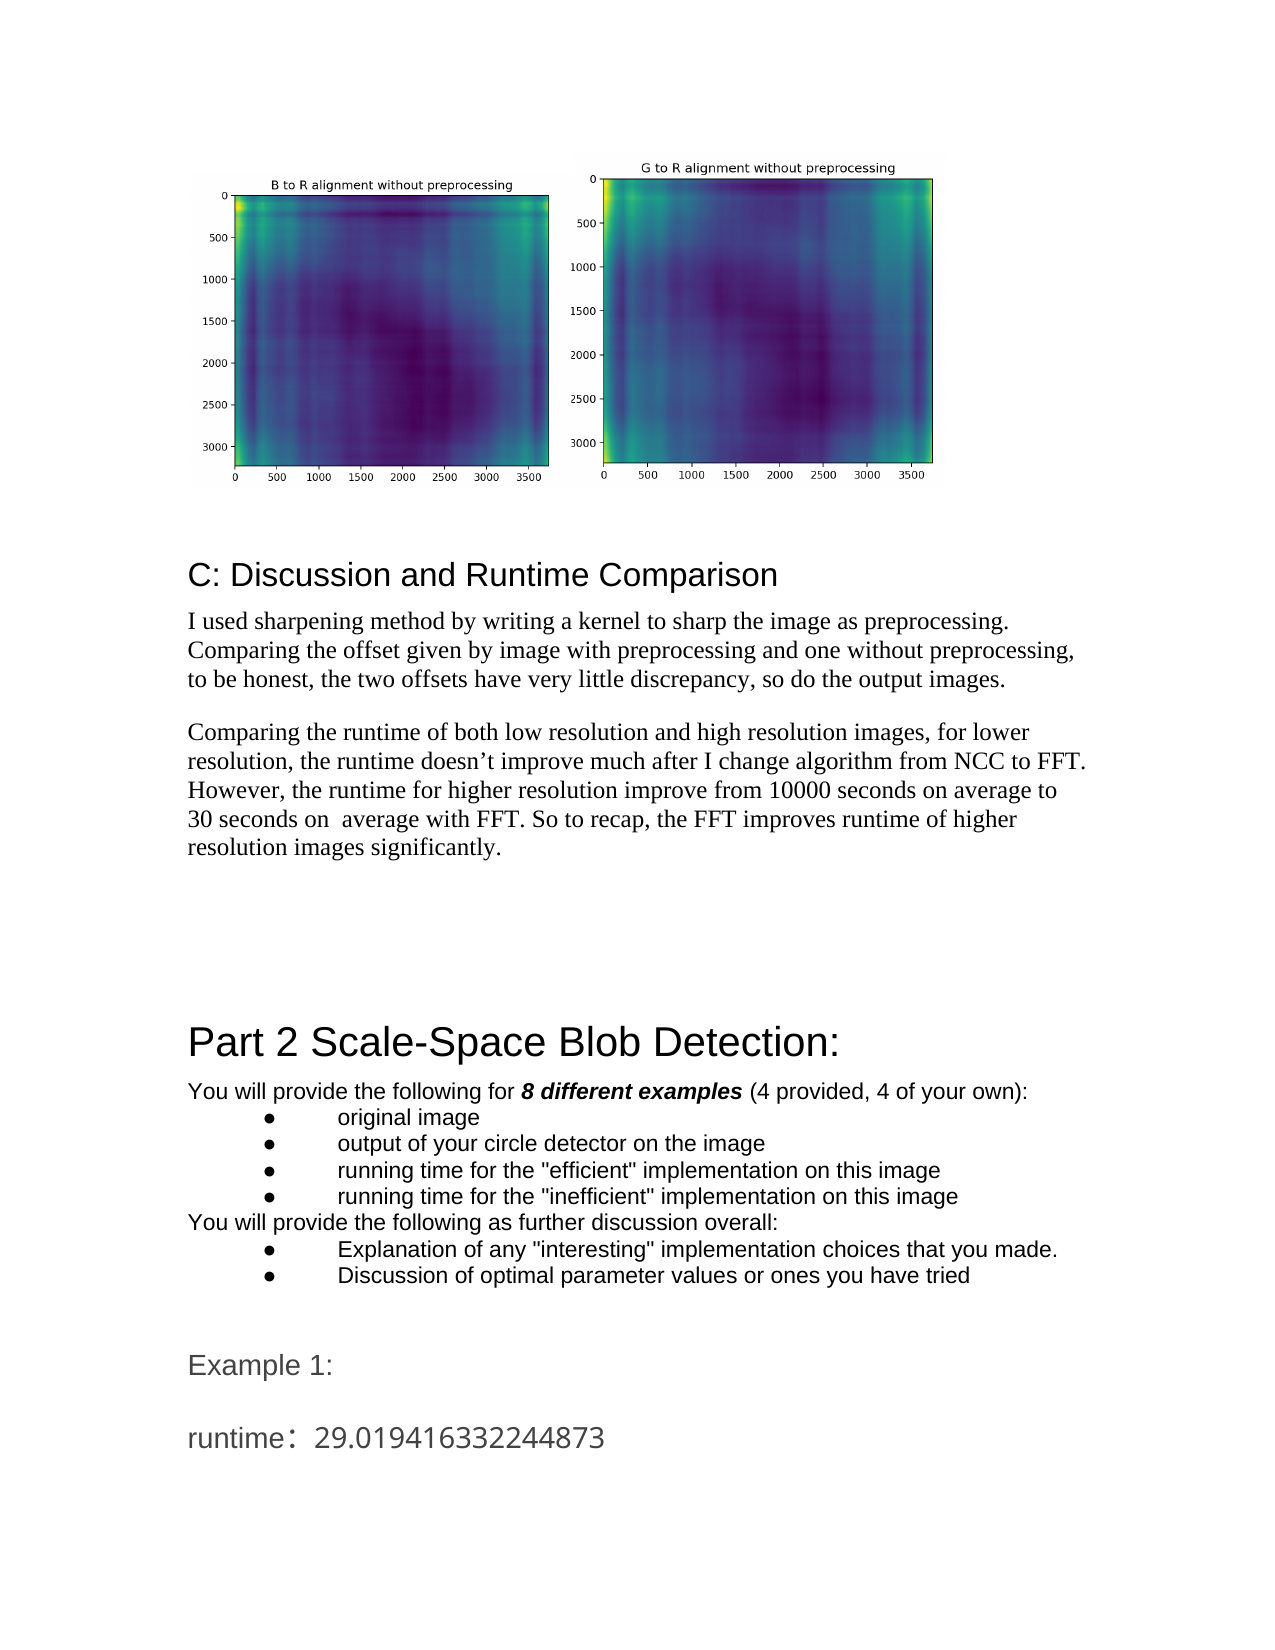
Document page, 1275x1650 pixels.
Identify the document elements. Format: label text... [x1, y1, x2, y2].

picture [187, 150, 948, 489]
text runtime：29.019416332244873 [187, 1415, 1087, 1457]
text C: Discussion and Runtime Comparison [187, 555, 1087, 594]
text I used sharpening method by writing a kernel to sharp the image as preprocessing. Comparing the offset given by image with preprocessing and one without preprocessing, to be honest, the two offsets have very little discrepancy, so do the output images. [187, 606, 1087, 692]
text Part 2 Scale-Space Blob Detection: [187, 1017, 1087, 1065]
text ● Discussion of optimal parameter values or ones you have tried [262, 1262, 1087, 1288]
text ● original image [262, 1104, 1087, 1130]
text ● running time for the "inefficient" implementation on this image [262, 1183, 1087, 1209]
text You will provide the following for 8 different examples (4 provided, 4 of your own): [187, 1078, 1087, 1104]
text Example 1: [187, 1348, 1087, 1382]
text ● running time for the "efficient" implementation on this image [262, 1157, 1087, 1183]
text ● Explanation of any "interesting" implementation choices that you made. [262, 1236, 1087, 1262]
text ● output of your circle detector on the image [262, 1130, 1087, 1157]
text Comparing the runtime of both low resolution and high resolution images, for lower resolution, the runtime doesn’t improve much after I change algorithm from NCC to FFT. However, the runtime for higher resolution improve from 10000 seconds on average to 30 seconds on average with FFT. So to recap, the FFT improves runtime of higher resolution images significantly. [187, 717, 1087, 976]
text You will provide the following as further discussion overall: [187, 1209, 1087, 1236]
